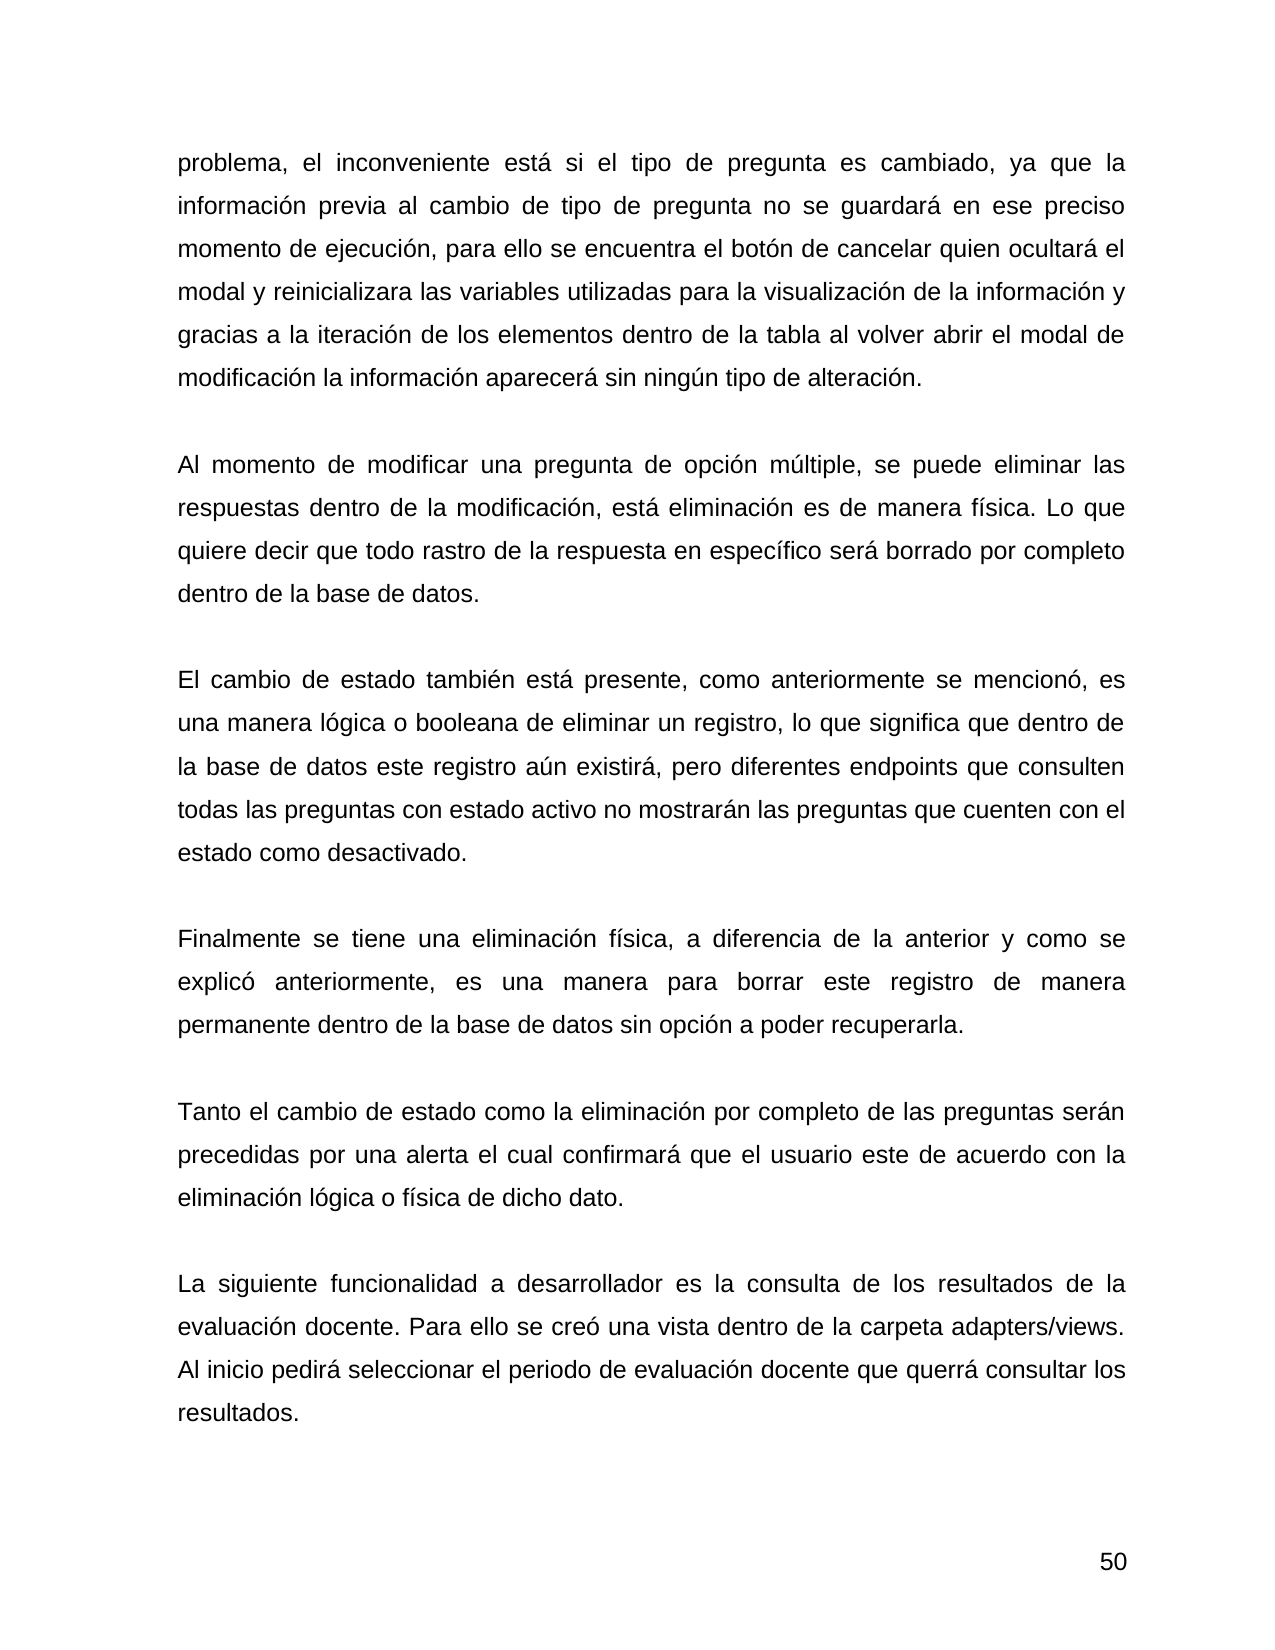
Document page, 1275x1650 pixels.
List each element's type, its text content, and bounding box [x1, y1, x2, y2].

text Tanto el cambio de estado como la eliminación por completo de las preguntas serán precedidas por una alerta el cual confirmará que el usuario este de acuerdo con la eliminación lógica o física de dicho dato. [177, 1096, 1127, 1211]
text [177, 148, 1127, 392]
text El cambio de estado también está presente, como anteriormente se mencionó, es una manera lógica o booleana de eliminar un registro, lo que significa que dentro de la base de datos este registro aún existirá, pero diferentes endpoints que consulten todas las preguntas con estado activo no mostrarán las preguntas que cuenten con el estado como desactivado. [177, 665, 1127, 866]
text La siguiente funcionalidad a desarrollador es la consulta de los resultados de la evaluación docente. Para ello se creó una vista dentro de la carpeta adapters/views. Al inicio pedirá seleccionar el periodo de evaluación docente que querrá consultar los resultados. [177, 1269, 1127, 1427]
text Al momento de modificar una pregunta de opción múltiple, se puede eliminar las respuestas dentro de la modificación, está eliminación es de manera física. Lo que quiere decir que todo rastro de la respuesta en específico será borrado por completo dentro de la base de datos. [177, 449, 1127, 608]
text Finalmente se tiene una eliminación física, a diferencia de la anterior y como se explicó anteriormente, es una manera para borrar este registro de manera permanente dentro de la base de datos sin opción a poder recuperarla. [177, 924, 1127, 1039]
